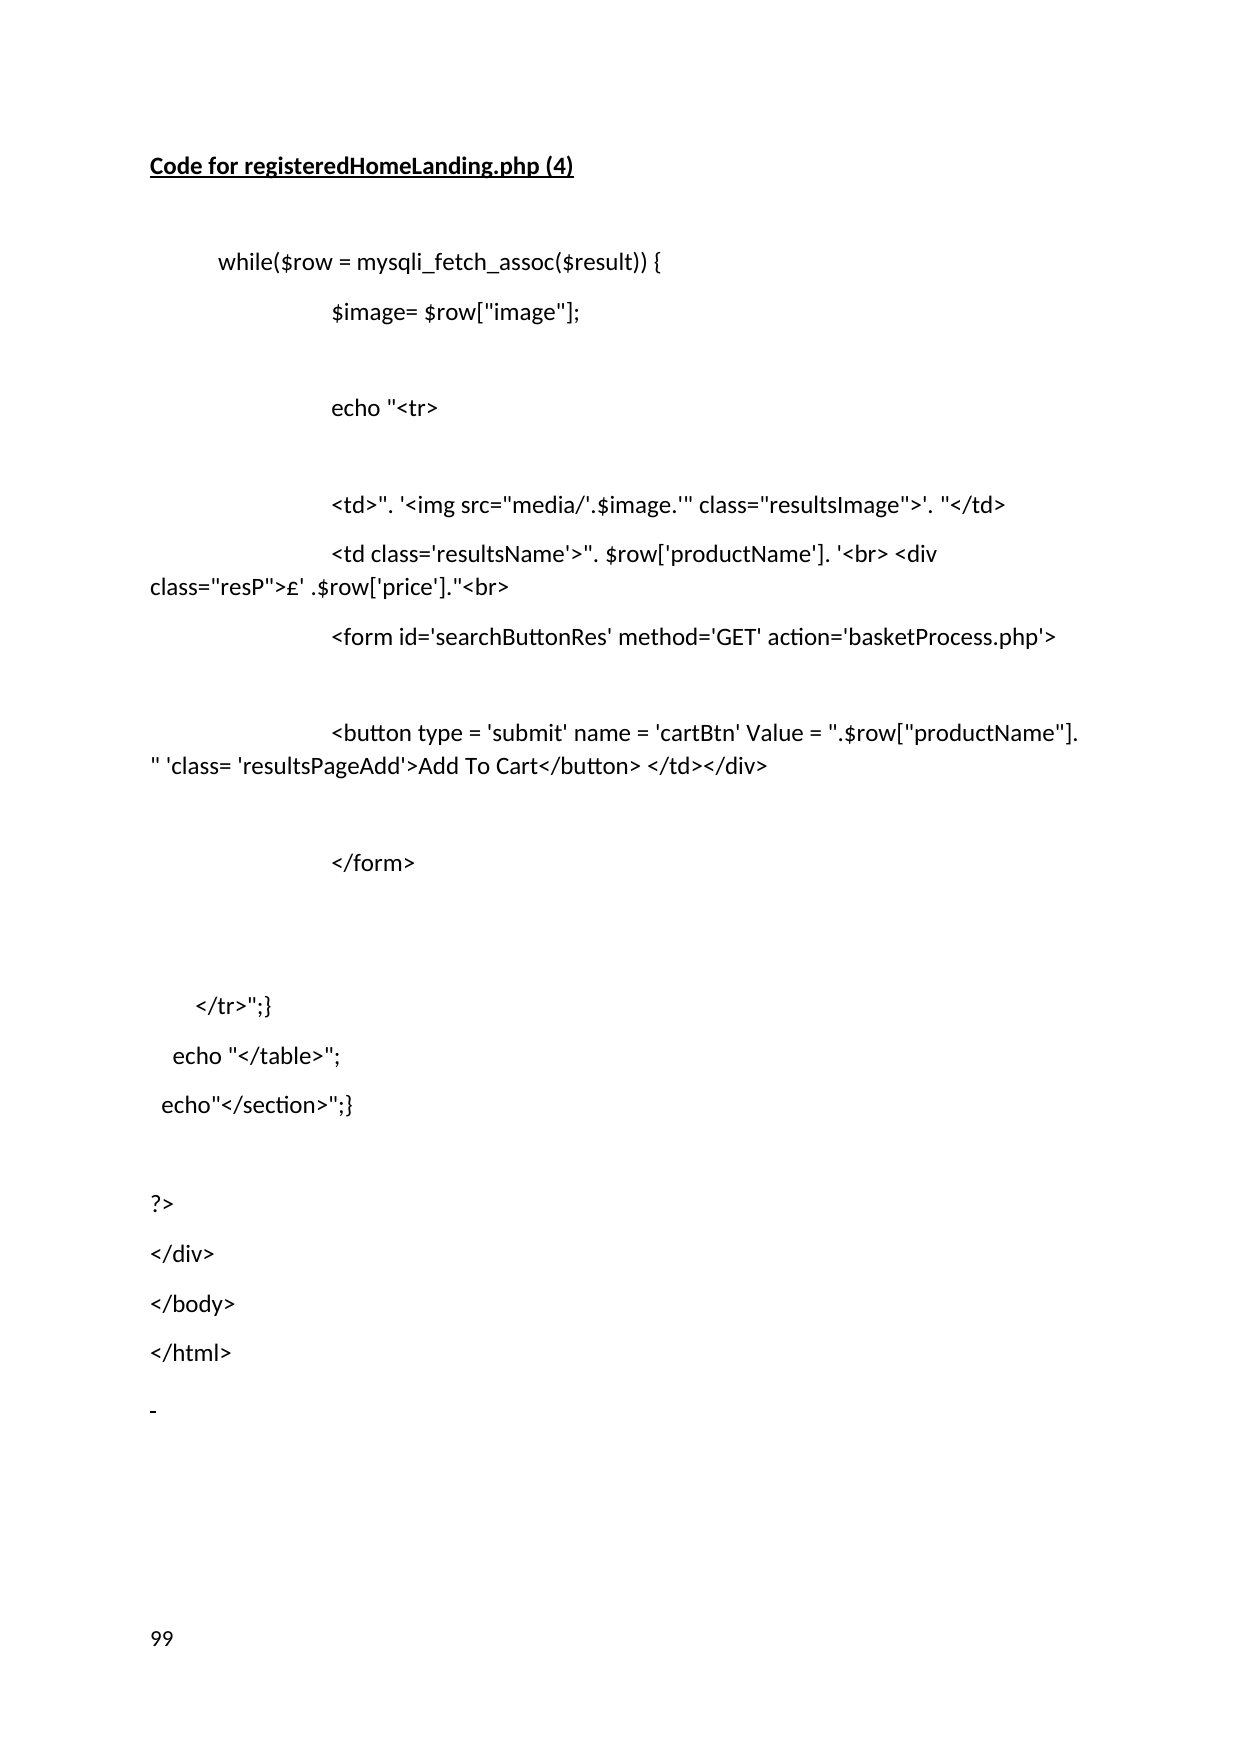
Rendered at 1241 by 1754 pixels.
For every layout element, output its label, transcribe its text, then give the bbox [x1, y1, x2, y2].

text <form id='searchButtonRes' method='GET' action='basketProcess.php'> [150, 621, 1090, 652]
text </html> [150, 1337, 1090, 1368]
text </tr>";} [150, 990, 1090, 1021]
text Code for registeredHomeLanding.php (4) [150, 150, 1090, 181]
text echo"</section>";} [150, 1089, 1090, 1120]
text $image= $row["image"]; [150, 296, 1090, 327]
text while($row = mysqli_fetch_assoc($result)) { [150, 246, 1090, 277]
text ?> [150, 1188, 1090, 1219]
text </form> [150, 847, 1090, 877]
text <td>". '<img src="media/'.$image.'" class="resultsImage">'. "</td> [150, 489, 1090, 519]
text </body> [150, 1288, 1090, 1318]
text <button type = 'submit' name = 'cartBtn' Value = ".$row["productName"]. " 'class= 'resultsPageAdd'>Add To Cart</button> </td></div> [150, 717, 1090, 781]
text </div> [150, 1238, 1090, 1269]
text echo "<tr> [150, 392, 1090, 423]
text <td class='resultsName'>". $row['productName']. '<br> <div class="resP">£' .$row['price']."<br> [150, 538, 1090, 602]
text echo "</table>"; [150, 1040, 1090, 1070]
